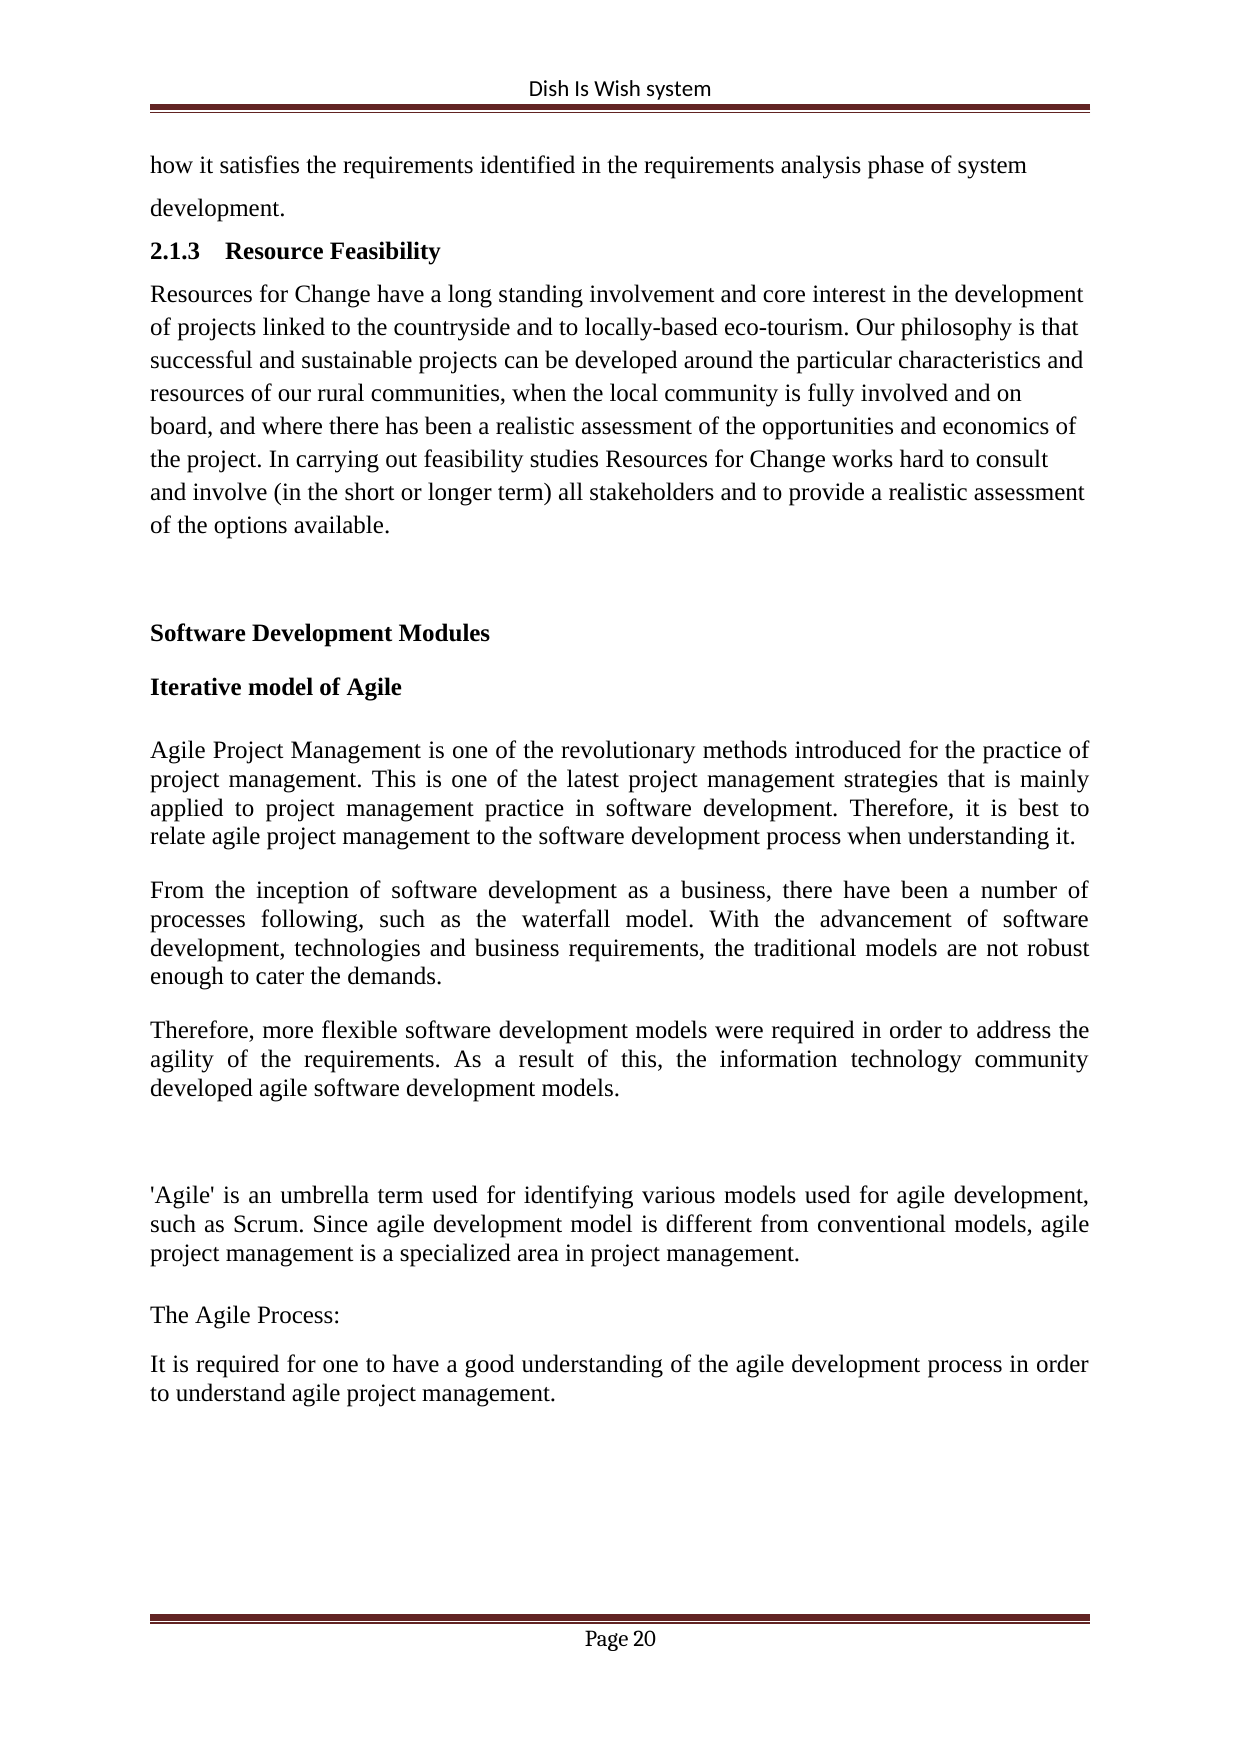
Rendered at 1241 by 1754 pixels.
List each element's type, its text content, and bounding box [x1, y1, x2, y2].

text The Agile Process: [150, 1291, 1085, 1329]
text Agile Project Management is one of the revolutionary methods introduced for the practice of project management. This is one of the latest project management strategies that is mainly applied to project management practice in software development. Therefore, it is best to relate agile project management to the software development process when understanding it. [150, 735, 1090, 850]
text Resources for Change have a long standing involvement and core interest in the development of projects linked to the countryside and to locally-based eco-tourism. Our philosophy is that successful and sustainable projects can be developed around the particular characteristics and resources of our rural communities, when the local community is fully involved and on board, and where there has been a realistic assessment of the opportunities and economics of the project. In carrying out feasibility studies Resources for Change works hard to consult and involve (in the short or longer term) all stakeholders and to provide a realistic assessment of the options available. [150, 279, 1090, 539]
list Resource Feasibility [150, 236, 1090, 265]
text 'Agile' is an umbrella term used for identifying various models used for agile development, such as Scrum. Since agile development model is different from conventional models, agile project management is a specialized area in project management. [150, 1180, 1090, 1266]
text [150, 150, 1090, 222]
text Therefore, more flexible software development models were required in order to address the agility of the requirements. As a result of this, the information technology community developed agile software development models. [150, 1015, 1090, 1101]
text Iterative model of Agile [150, 672, 1090, 701]
text From the inception of software development as a business, there have been a number of processes following, such as the waterfall model. With the advancement of software development, technologies and business requirements, the traditional models are not robust enough to cater the demands. [150, 875, 1090, 990]
text Software Development Modules [150, 618, 1090, 647]
text It is required for one to have a good understanding of the agile development process in order to understand agile project management. [150, 1349, 1090, 1406]
